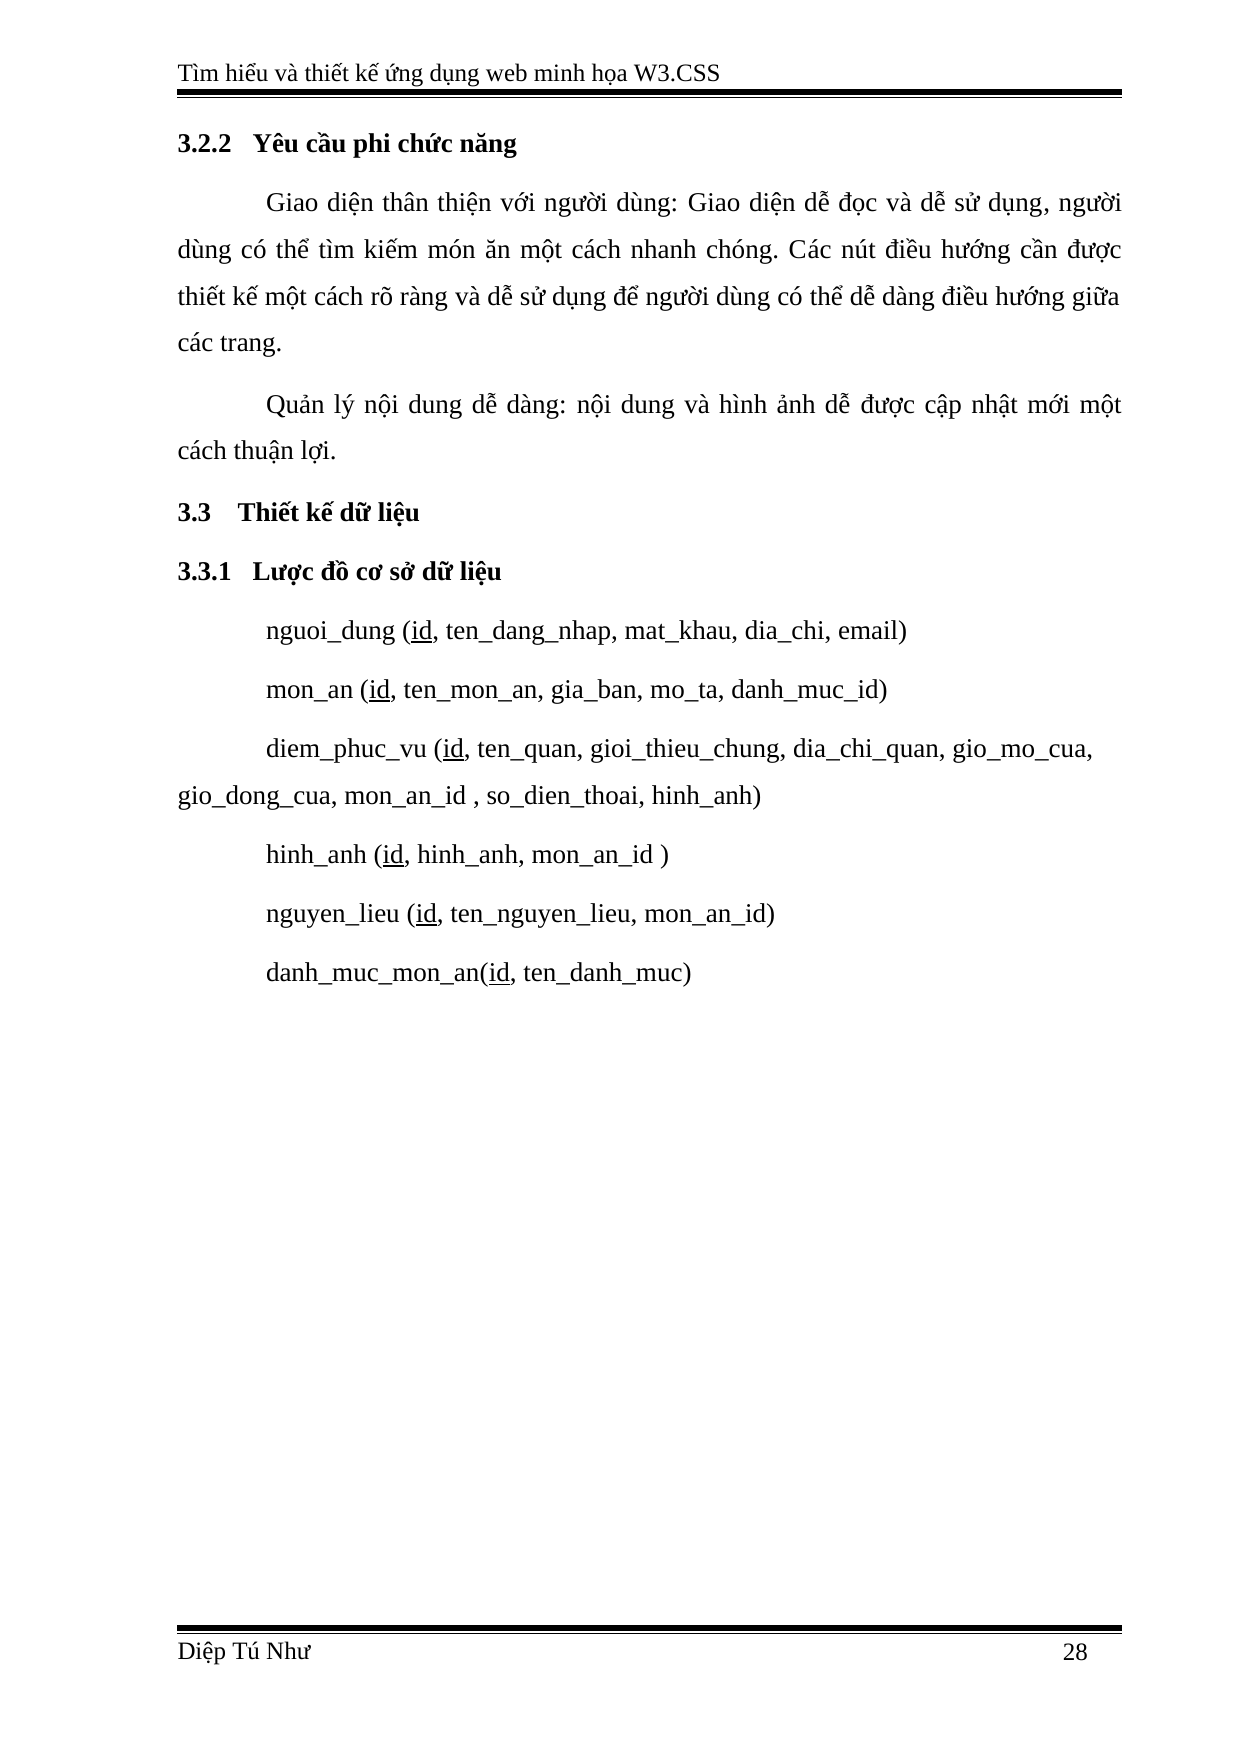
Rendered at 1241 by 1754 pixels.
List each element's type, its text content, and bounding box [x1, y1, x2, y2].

text nguyen_lieu (id, ten_nguyen_lieu, mon_an_id) [177, 897, 1122, 928]
text danh_muc_mon_an(id, ten_danh_muc) [177, 956, 1122, 988]
text Quản lý nội dung dễ dàng: nội dung và hình ảnh dễ được cập nhật mới một cách thuận lợi. [177, 388, 1122, 466]
text Giao diện thân thiện với người dùng: Giao diện dễ đọc và dễ sử dụng, người dùng có thể tìm kiếm món ăn một cách nhanh chóng. Các nút điều hướng cần được thiết kế một cách rõ ràng và dễ sử dụng để người dùng có thể dễ dàng điều hướng giữa các trang. [177, 186, 1122, 358]
text hinh_anh (id, hinh_anh, mon_an_id ) [177, 838, 1122, 869]
text nguoi_dung (id, ten_dang_nhap, mat_khau, dia_chi, email) [177, 614, 1122, 645]
text mon_an (id, ten_mon_an, gia_ban, mo_ta, danh_muc_id) [177, 673, 1122, 704]
subtitle Lược đồ cơ sở dữ liệu [177, 555, 1122, 586]
subtitle Yêu cầu phi chức năng [177, 127, 1122, 158]
text diem_phuc_vu (id, ten_quan, gioi_thieu_chung, dia_chi_quan, gio_mo_cua, gio_dong_cua, mon_an_id , so_dien_thoai, hinh_anh) [177, 732, 1122, 810]
subtitle Thiết kế dữ liệu [177, 496, 1122, 527]
